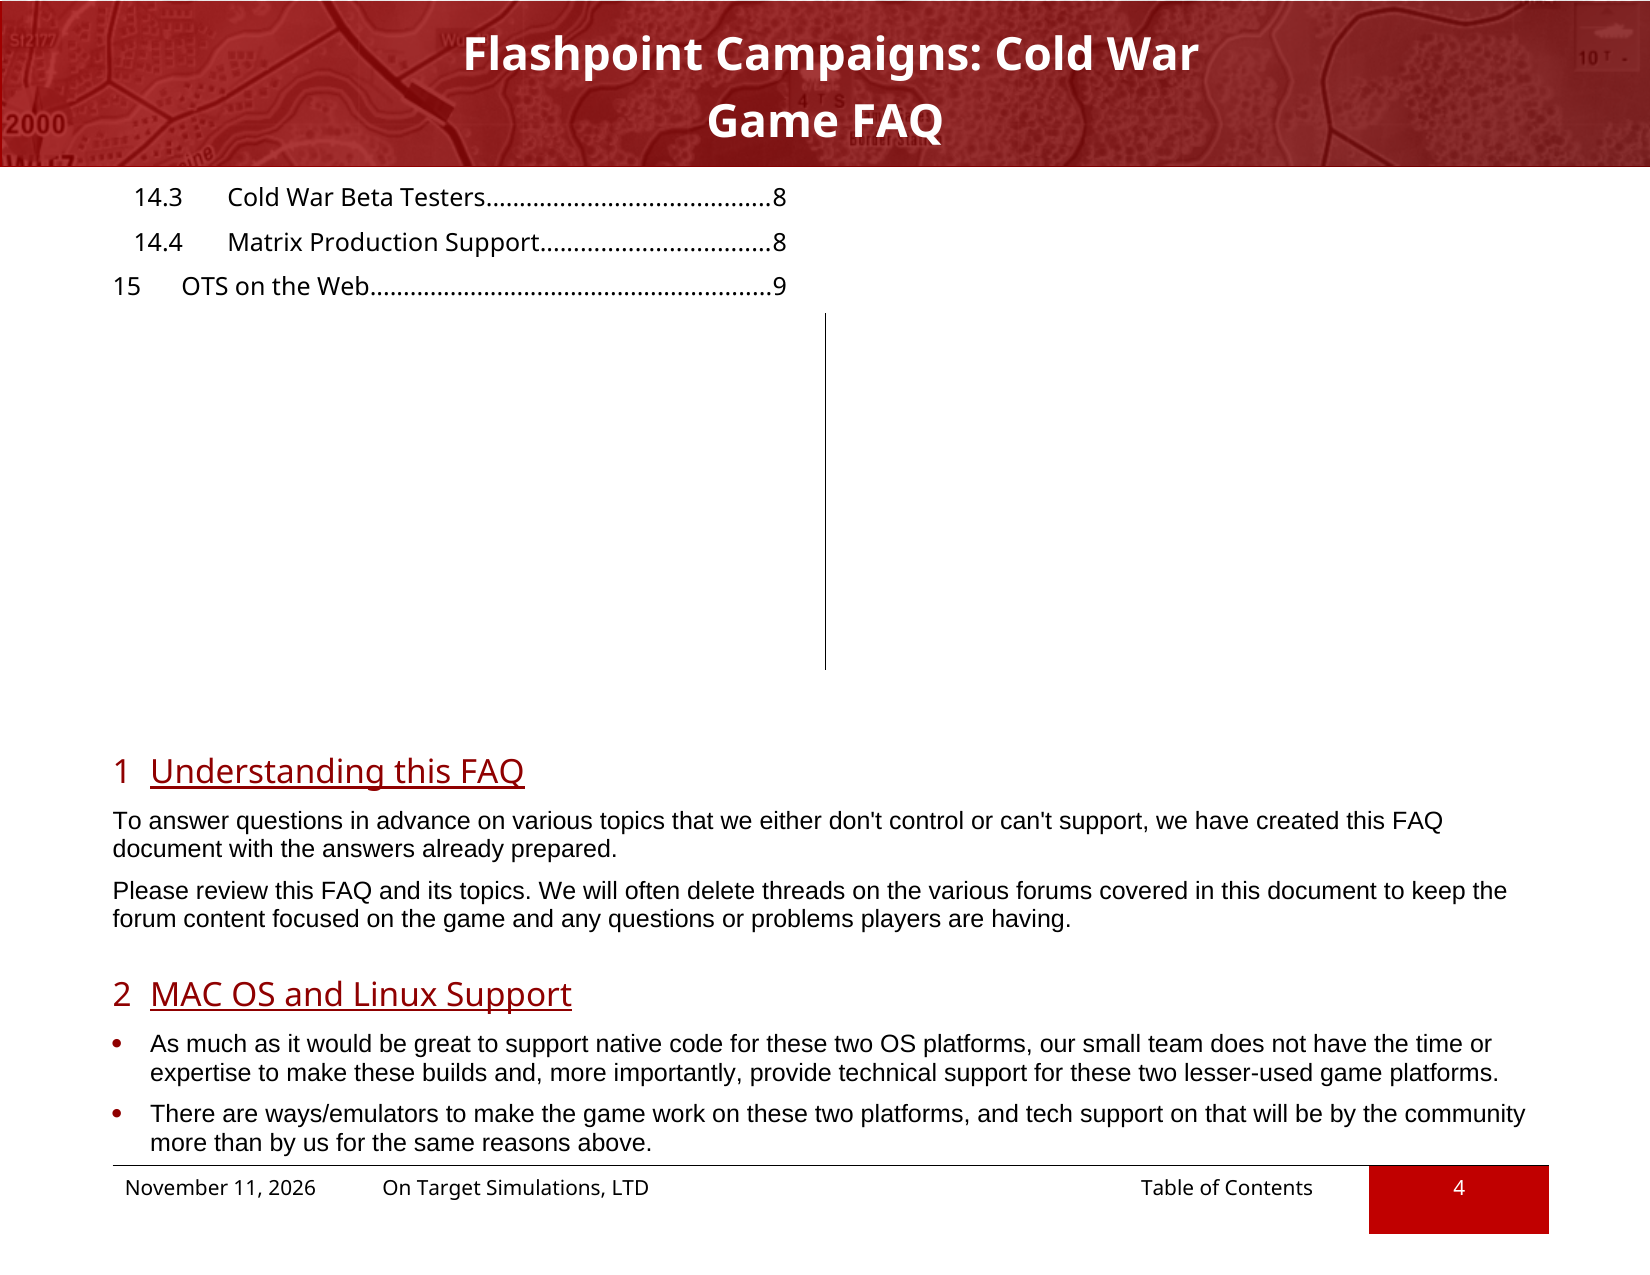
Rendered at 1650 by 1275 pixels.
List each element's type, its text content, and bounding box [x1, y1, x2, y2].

subtitle MAC OS and Linux Support [112, 971, 1537, 1016]
subtitle Understanding this FAQ [112, 748, 1537, 793]
text To answer questions in advance on various topics that we either don't control or can't support, we have created this FAQ document with the answers already prepared. [112, 806, 1537, 863]
picture [2, 0, 1650, 166]
list There are ways/emulators to make the game work on these two platforms, and tech support on that will be by the community more than by us for the same reasons above. [112, 1099, 1537, 1156]
list As much as it would be great to support native code for these two OS platforms, our small team does not have the time or expertise to make these builds and, more importantly, provide technical support for these two lesser-used game platforms. [112, 1029, 1537, 1086]
text Please review this FAQ and its topics. We will often delete threads on the various forums covered in this document to keep the forum content focused on the game and any questions or problems players are having. [112, 876, 1537, 933]
